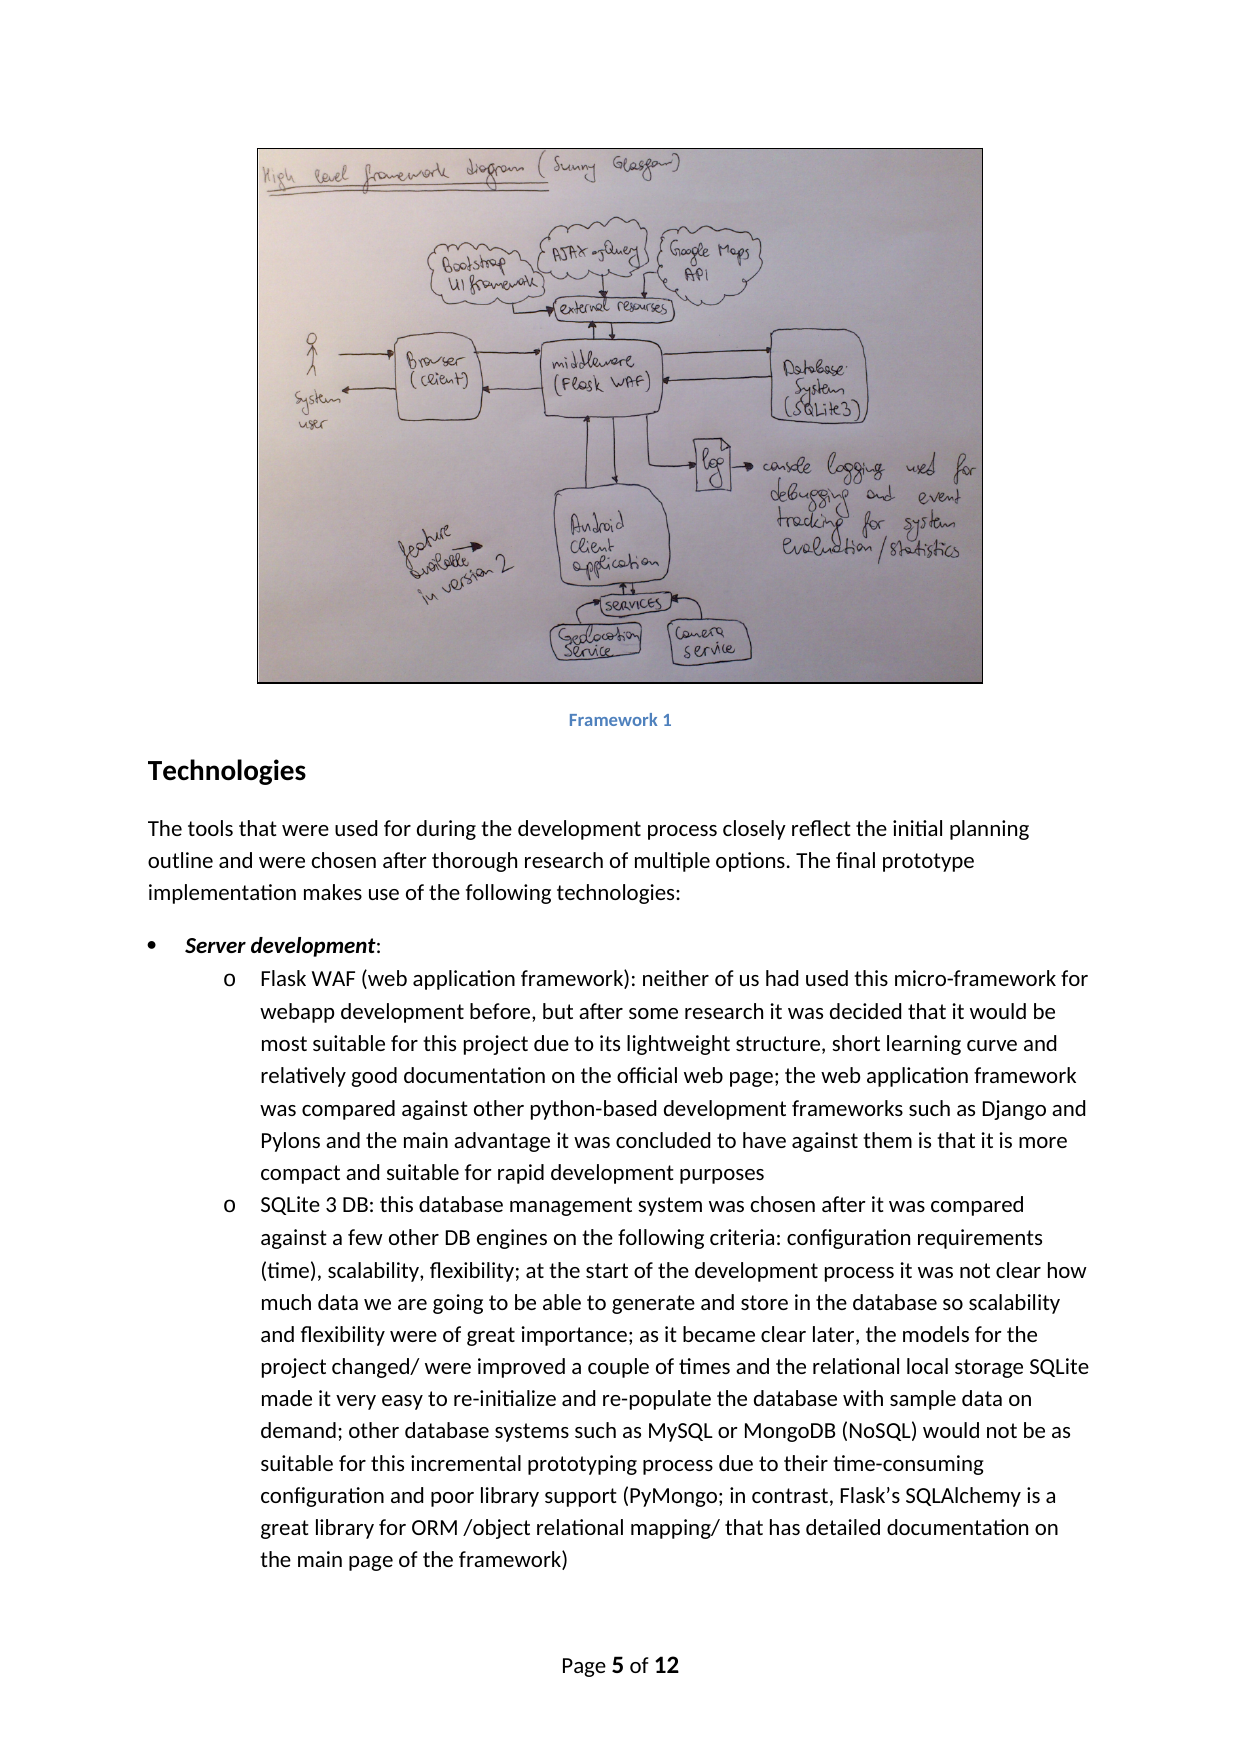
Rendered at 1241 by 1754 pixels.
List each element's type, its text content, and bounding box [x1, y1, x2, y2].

picture [258, 149, 982, 682]
list SQLite 3 DB: this database management system was chosen after it was compared against a few other DB engines on the following criteria: configuration requirements (time), scalability, flexibility; at the start of the development process it was not clear how much data we are going to be able to generate and store in the database so scalability and flexibility were of great importance; as it became clear later, the models for the project changed/ were improved a couple of times and the relational local storage SQLite made it very easy to re-initialize and re-populate the database with sample data on demand; other database systems such as MySQL or MongoDB (NoSQL) would not be as suitable for this incremental prototyping process due to their time-consuming configuration and poor library support (PyMongo; in contrast, Flask’s SQLAlchemy is a great library for ORM /object relational mapping/ that has detailed documentation on the main page of the framework) [223, 1190, 1092, 1573]
list Flask WAF (web application framework): neither of us had used this micro-framework for webapp development before, but after some research it was decided that it would be most suitable for this project due to its lightweight structure, short learning curve and relatively good documentation on the official web page; the web application framework was compared against other python-based development frameworks such as Django and Pylons and the main advantage it was concluded to have against them is that it is more compact and suitable for rapid development purposes [223, 964, 1092, 1186]
text The tools that were used for during the development process closely reflect the initial planning outline and were chosen after thorough research of multiple options. The final prototype implementation makes use of the following technologies: [148, 814, 1092, 907]
text Framework 1 [148, 709, 1092, 732]
text Technologies [148, 752, 1092, 788]
list Server development: [148, 932, 1092, 959]
